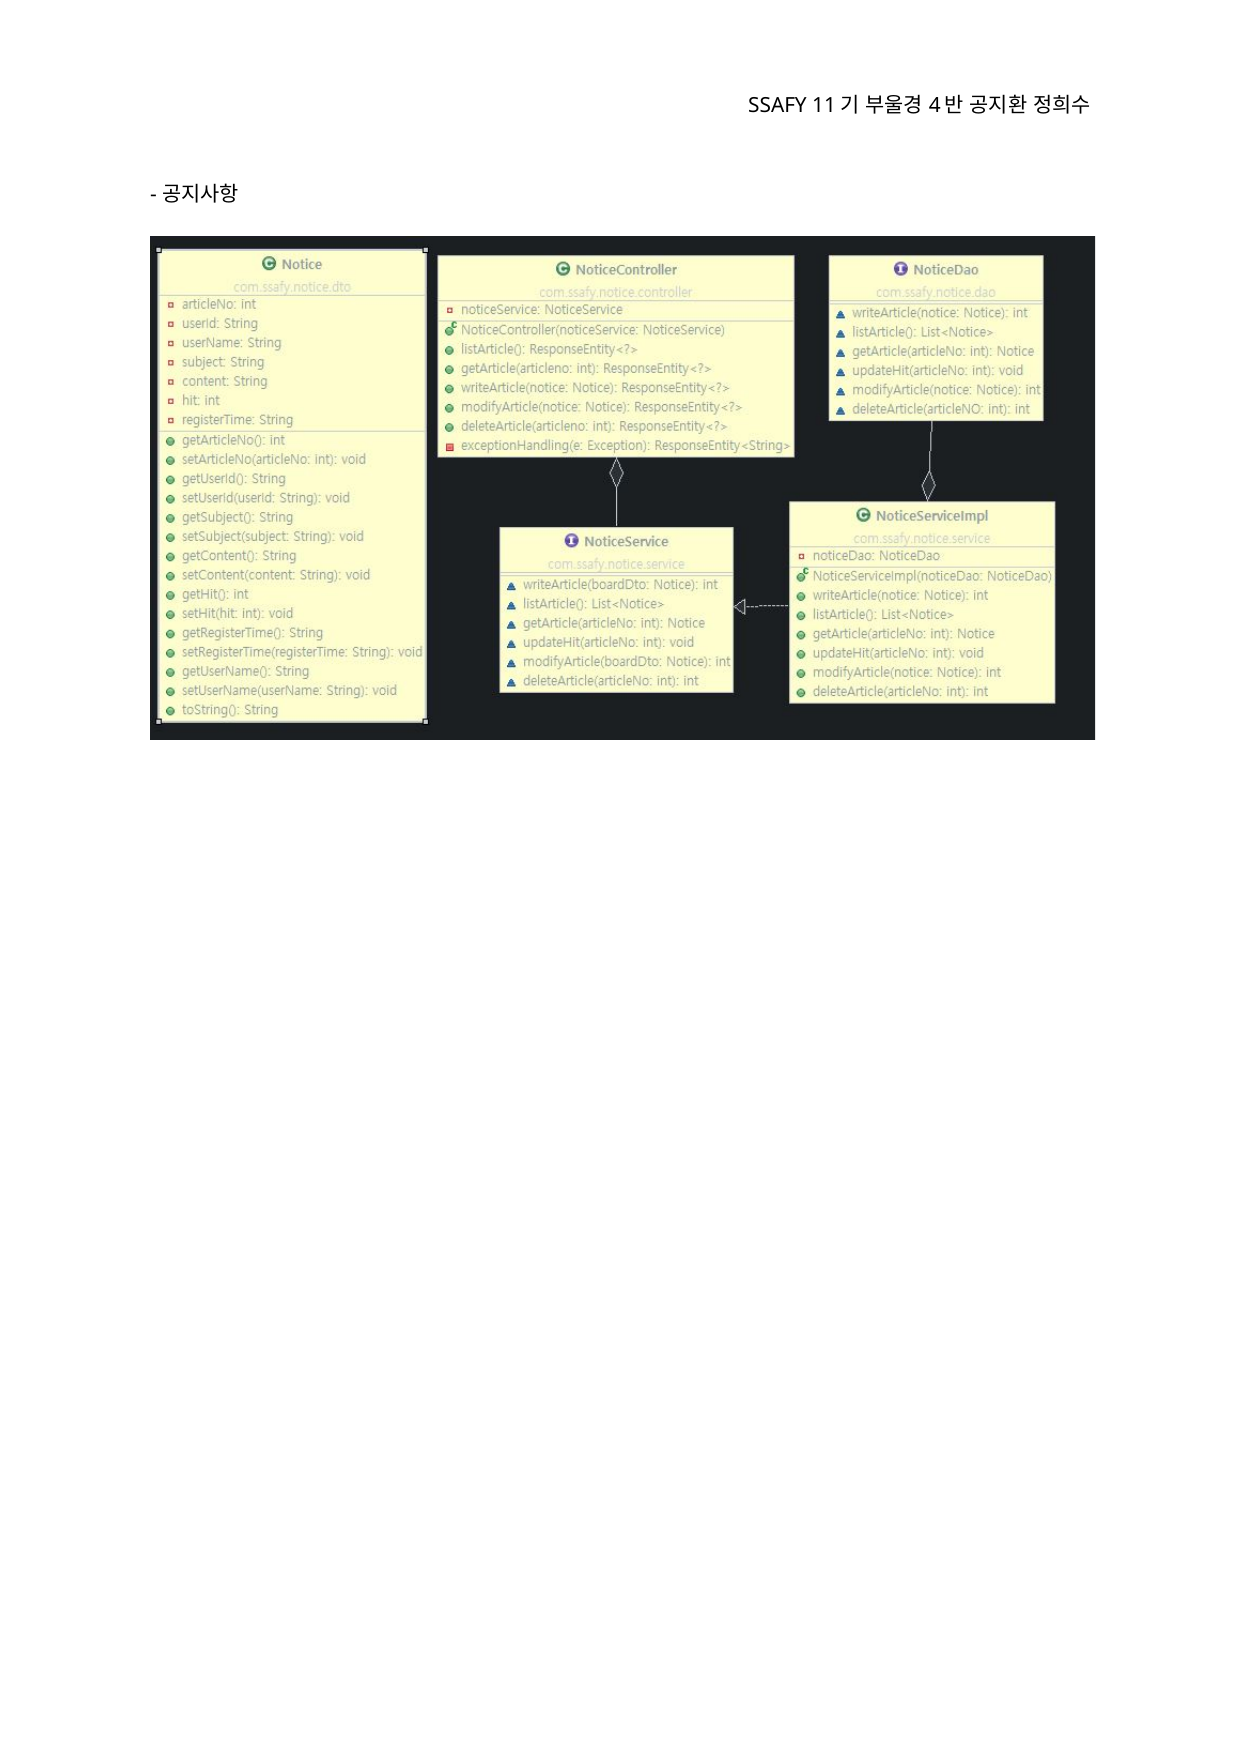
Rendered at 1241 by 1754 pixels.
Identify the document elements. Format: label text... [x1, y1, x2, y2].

text - 공지사항 [150, 177, 1090, 207]
picture [150, 236, 1096, 740]
